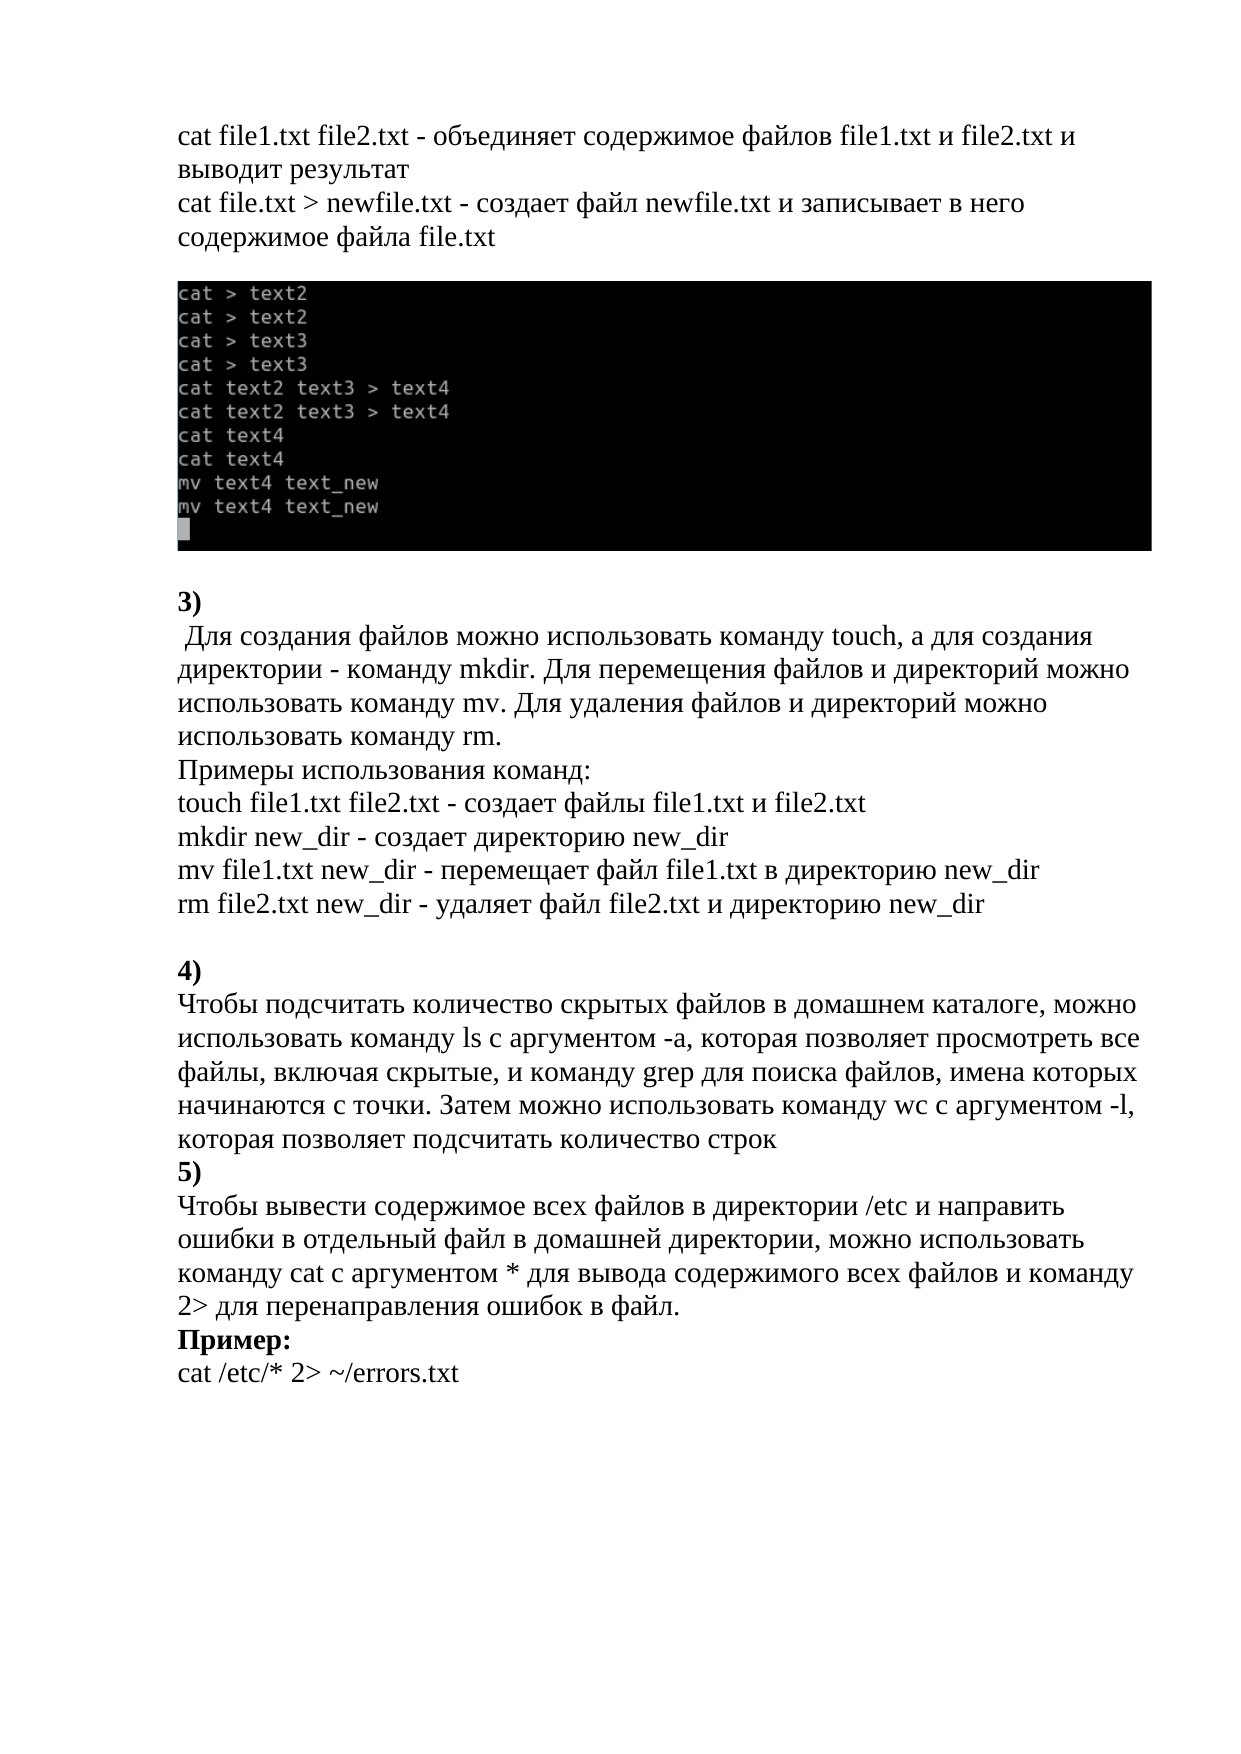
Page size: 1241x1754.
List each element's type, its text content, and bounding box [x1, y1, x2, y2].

text 5) [177, 1154, 1152, 1188]
text cat file.txt > newfile.txt - создает файл newfile.txt и записывает в него содержимое файла file.txt [177, 185, 1152, 252]
text Чтобы подсчитать количество скрытых файлов в домашнем каталоге, можно использовать команду ls с аргументом -a, которая позволяет просмотреть все файлы, включая скрытые, и команду grep для поиска файлов, имена которых начинаются с точки. Затем можно использовать команду wc с аргументом -l, которая позволяет подсчитать количество строк [177, 987, 1152, 1154]
text 4) [177, 953, 1152, 987]
text mv file1.txt new_dir - перемещает файл file1.txt в директорию new_dir [177, 852, 1152, 886]
text Чтобы вывести содержимое всех файлов в директории /etc и направить ошибки в отдельный файл в домашней директории, можно использовать команду cat с аргументом * для вывода содержимого всех файлов и команду 2> для перенаправления ошибок в файл. [177, 1188, 1152, 1322]
text touch file1.txt file2.txt - создает файлы file1.txt и file2.txt [177, 785, 1152, 819]
picture [177, 281, 1152, 551]
text Примеры использования команд: [177, 752, 1152, 785]
text mkdir new_dir - создает директорию new_dir [177, 819, 1152, 852]
text rm file2.txt new_dir - удаляет файл file2.txt и директорию new_dir [177, 886, 1152, 919]
text cat file1.txt file2.txt - объединяет содержимое файлов file1.txt и file2.txt и выводит результат [177, 118, 1152, 185]
text 3) [177, 584, 1152, 618]
text Для создания файлов можно использовать команду touch, а для создания директории - команду mkdir. Для перемещения файлов и директорий можно использовать команду mv. Для удаления файлов и директорий можно использовать команду rm. [177, 618, 1152, 752]
text Пример: [177, 1322, 1152, 1356]
text cat /etc/* 2> ~/errors.txt [177, 1356, 1152, 1389]
